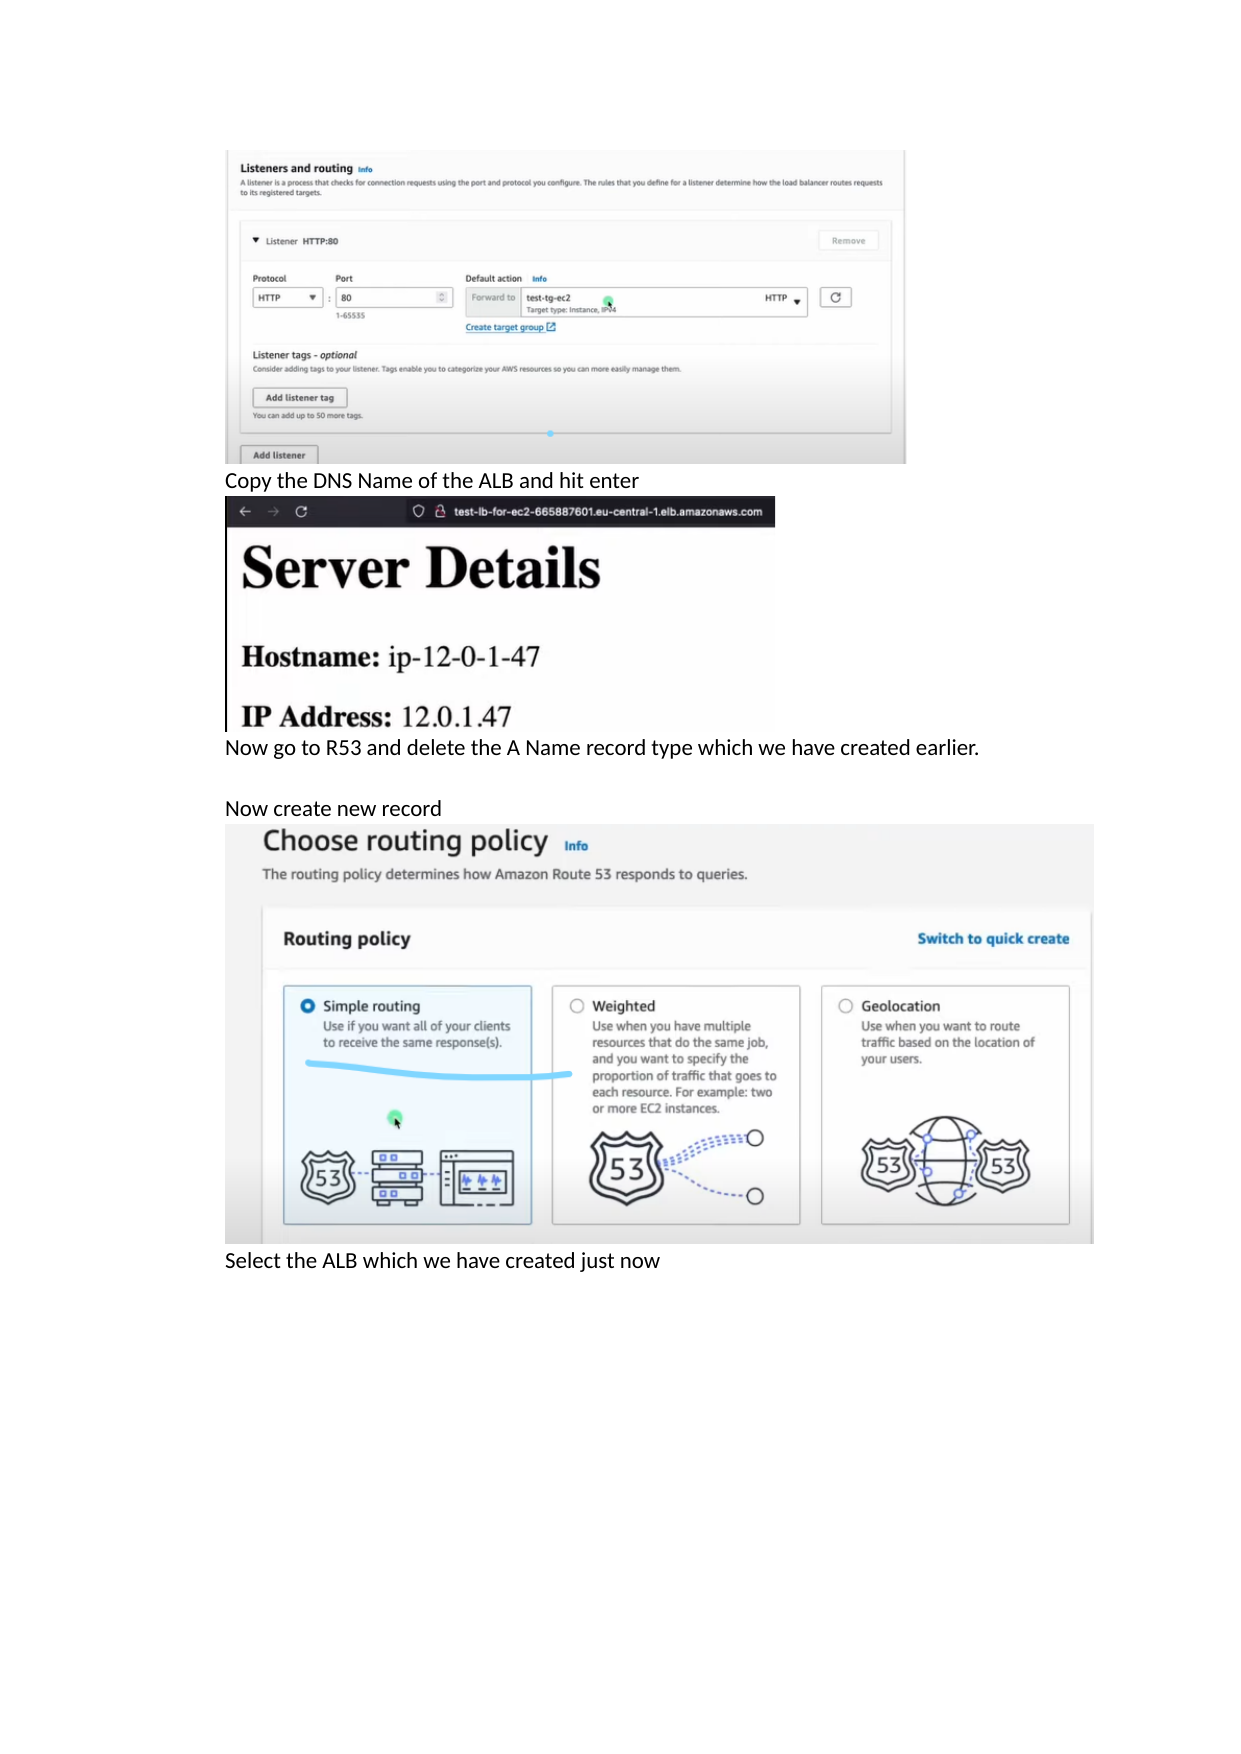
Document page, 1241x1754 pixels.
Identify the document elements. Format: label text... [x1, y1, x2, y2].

list Now create new record [225, 794, 1090, 822]
list Copy the DNS Name of the ALB and hit enter [225, 466, 1090, 494]
picture [225, 496, 775, 732]
list Now go to R53 and delete the A Name record type which we have created earlier. [225, 733, 1090, 762]
picture [225, 150, 907, 464]
picture [225, 824, 1094, 1244]
list Select the ALB which we have created just now [225, 1246, 1090, 1274]
